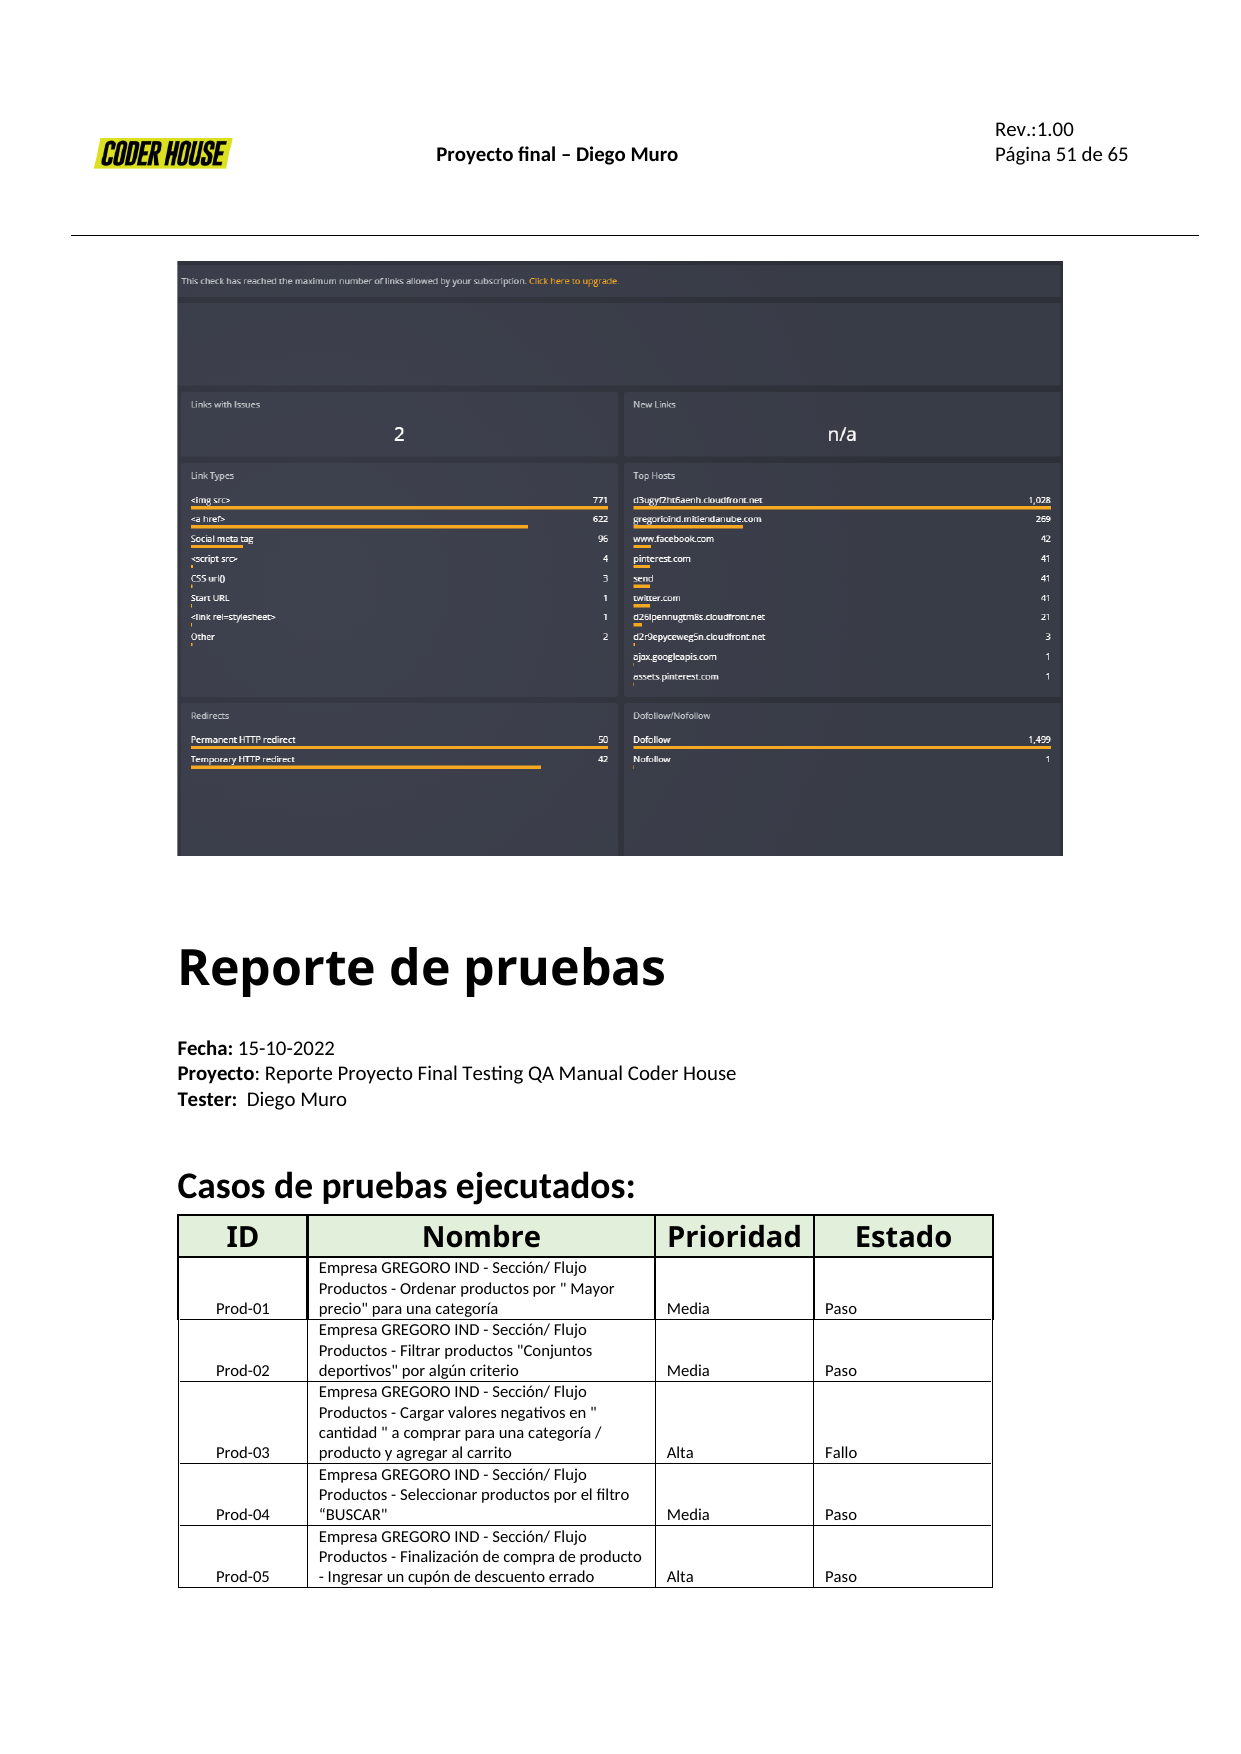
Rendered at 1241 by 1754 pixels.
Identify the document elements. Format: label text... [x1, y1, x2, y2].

table_header Estado [815, 1216, 992, 1256]
table_cell Empresa GREGORO IND - Sección/ Flujo Productos - Seleccionar productos por el filtro “BUSCAR" [308, 1464, 655, 1525]
table_cell Prod-04 [179, 1464, 307, 1525]
text Proyecto: Reporte Proyecto Final Testing QA Manual Coder House [177, 1060, 1063, 1086]
table_cell Prod-02 [179, 1320, 307, 1381]
table_header Prioridad [656, 1216, 813, 1256]
table_cell Paso [814, 1463, 992, 1525]
table_cell Empresa GREGORO IND - Sección/ Flujo Productos - Cargar valores negativos en " cantidad " a comprar para una categoría / producto y agregar al carrito [308, 1382, 655, 1463]
table_cell Alta [656, 1526, 813, 1587]
text Fecha: 15-10-2022 [177, 1035, 1063, 1060]
table_cell Alta [656, 1382, 813, 1463]
table_cell Empresa GREGORO IND - Sección/ Flujo Productos - Finalización de compra de producto - Ingresar un cupón de descuento errado [308, 1526, 655, 1587]
table_cell Empresa GREGORO IND - Sección/ Flujo Productos - Filtrar productos "Conjuntos deportivos" por algún criterio [308, 1320, 655, 1381]
text Tester: Diego Muro [177, 1086, 1063, 1111]
picture [177, 261, 1063, 856]
table_cell Prod-01 [179, 1258, 306, 1318]
subtitle Casos de pruebas ejecutados: [177, 1162, 1063, 1207]
table_cell Paso [815, 1258, 992, 1318]
subtitle Reporte de pruebas [177, 932, 1063, 1000]
table_cell Media [656, 1464, 813, 1525]
table_cell Prod-05 [179, 1526, 307, 1587]
table_cell Prod-03 [179, 1382, 307, 1463]
table_cell Media [656, 1258, 813, 1318]
table_cell Media [656, 1320, 813, 1381]
table_cell Paso [814, 1525, 992, 1587]
table_header ID [179, 1216, 306, 1256]
table_cell Empresa GREGORO IND - Sección/ Flujo Productos - Ordenar productos por " Mayor precio" para una categoría [309, 1258, 654, 1318]
table_cell Fallo [814, 1381, 992, 1463]
table_header Nombre [309, 1216, 654, 1256]
table_cell Paso [814, 1319, 992, 1381]
picture [82, 73, 244, 235]
